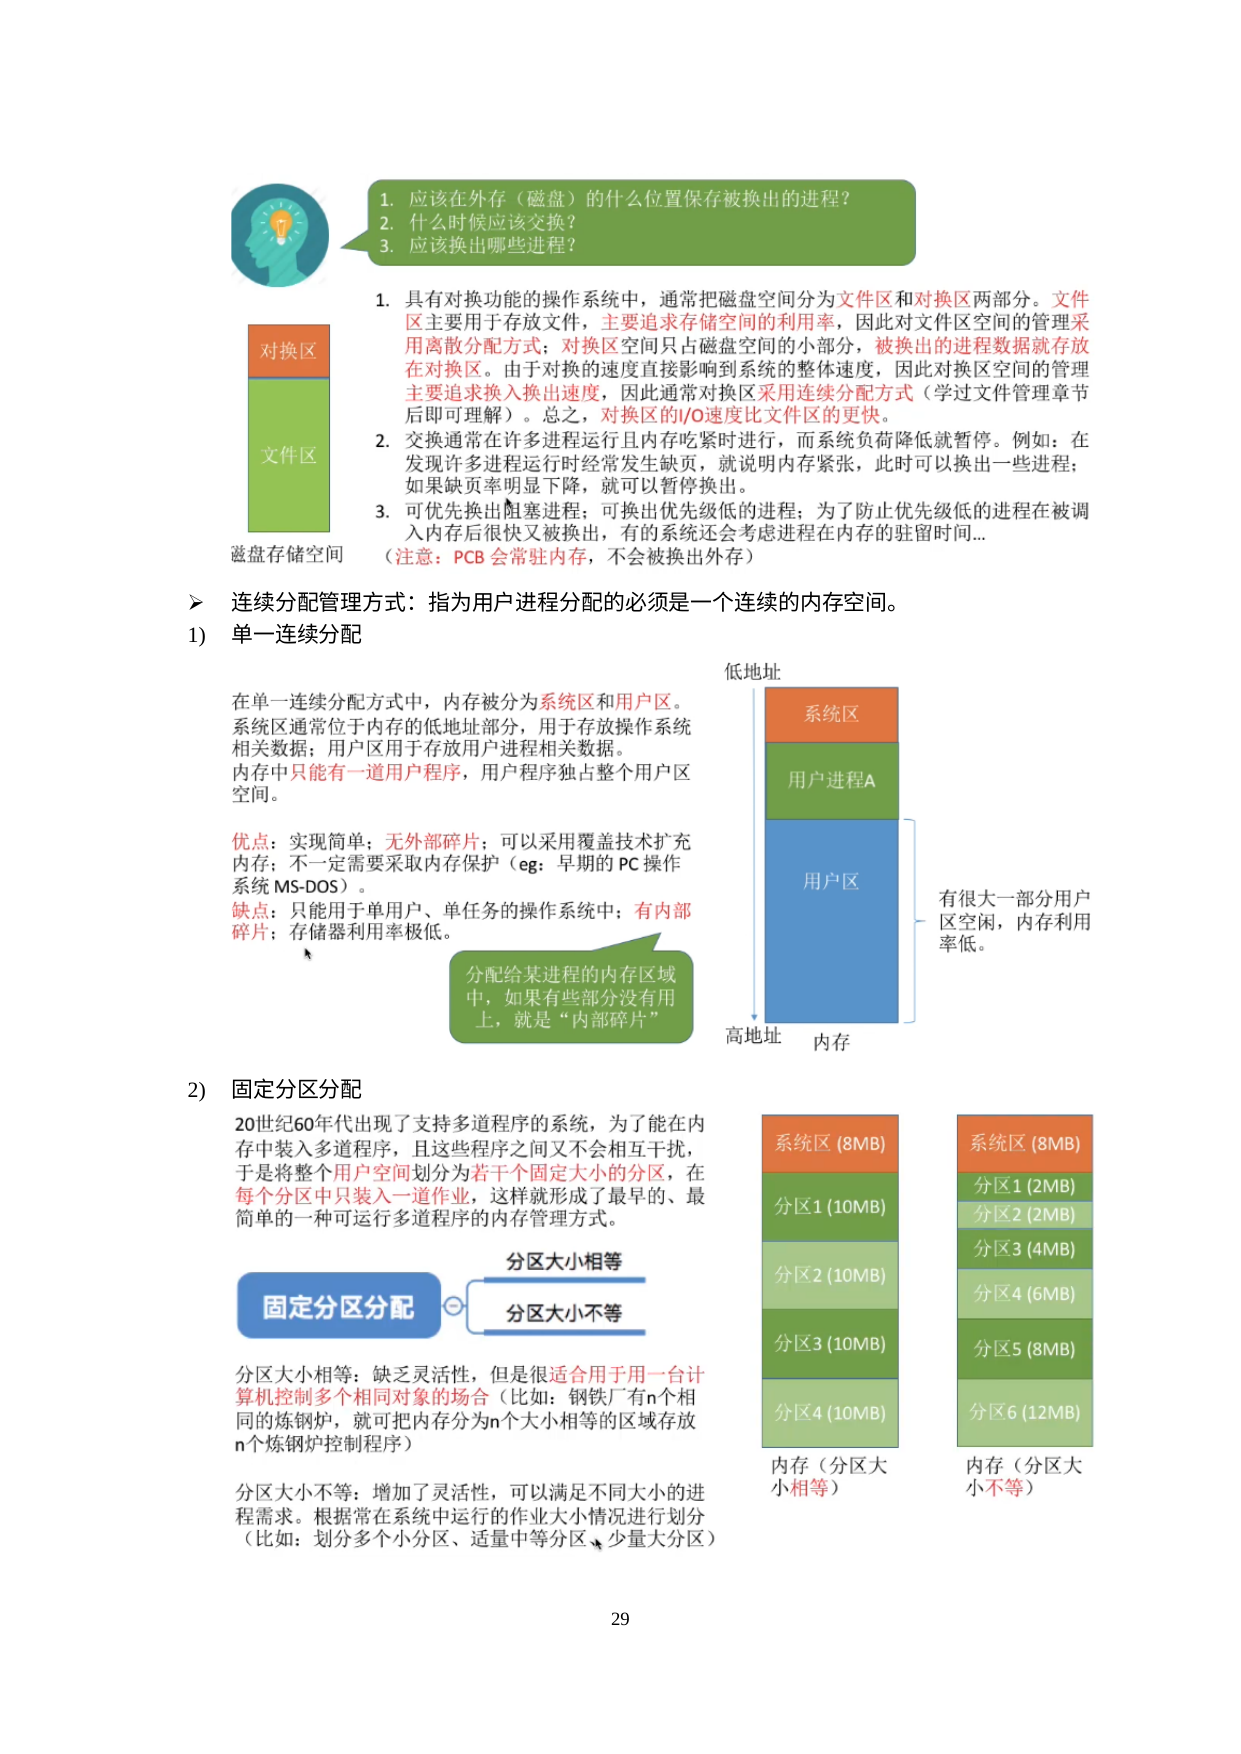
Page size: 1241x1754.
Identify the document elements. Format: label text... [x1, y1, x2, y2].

list 单一连续分配 [187, 617, 1053, 649]
picture [231, 662, 1097, 1059]
picture [231, 173, 1097, 574]
list 连续分配管理方式：指为用户进程分配的必须是一个连续的内存空间。 [187, 584, 1053, 617]
list 固定分区分配 [187, 1072, 1053, 1104]
picture [231, 1107, 1097, 1557]
